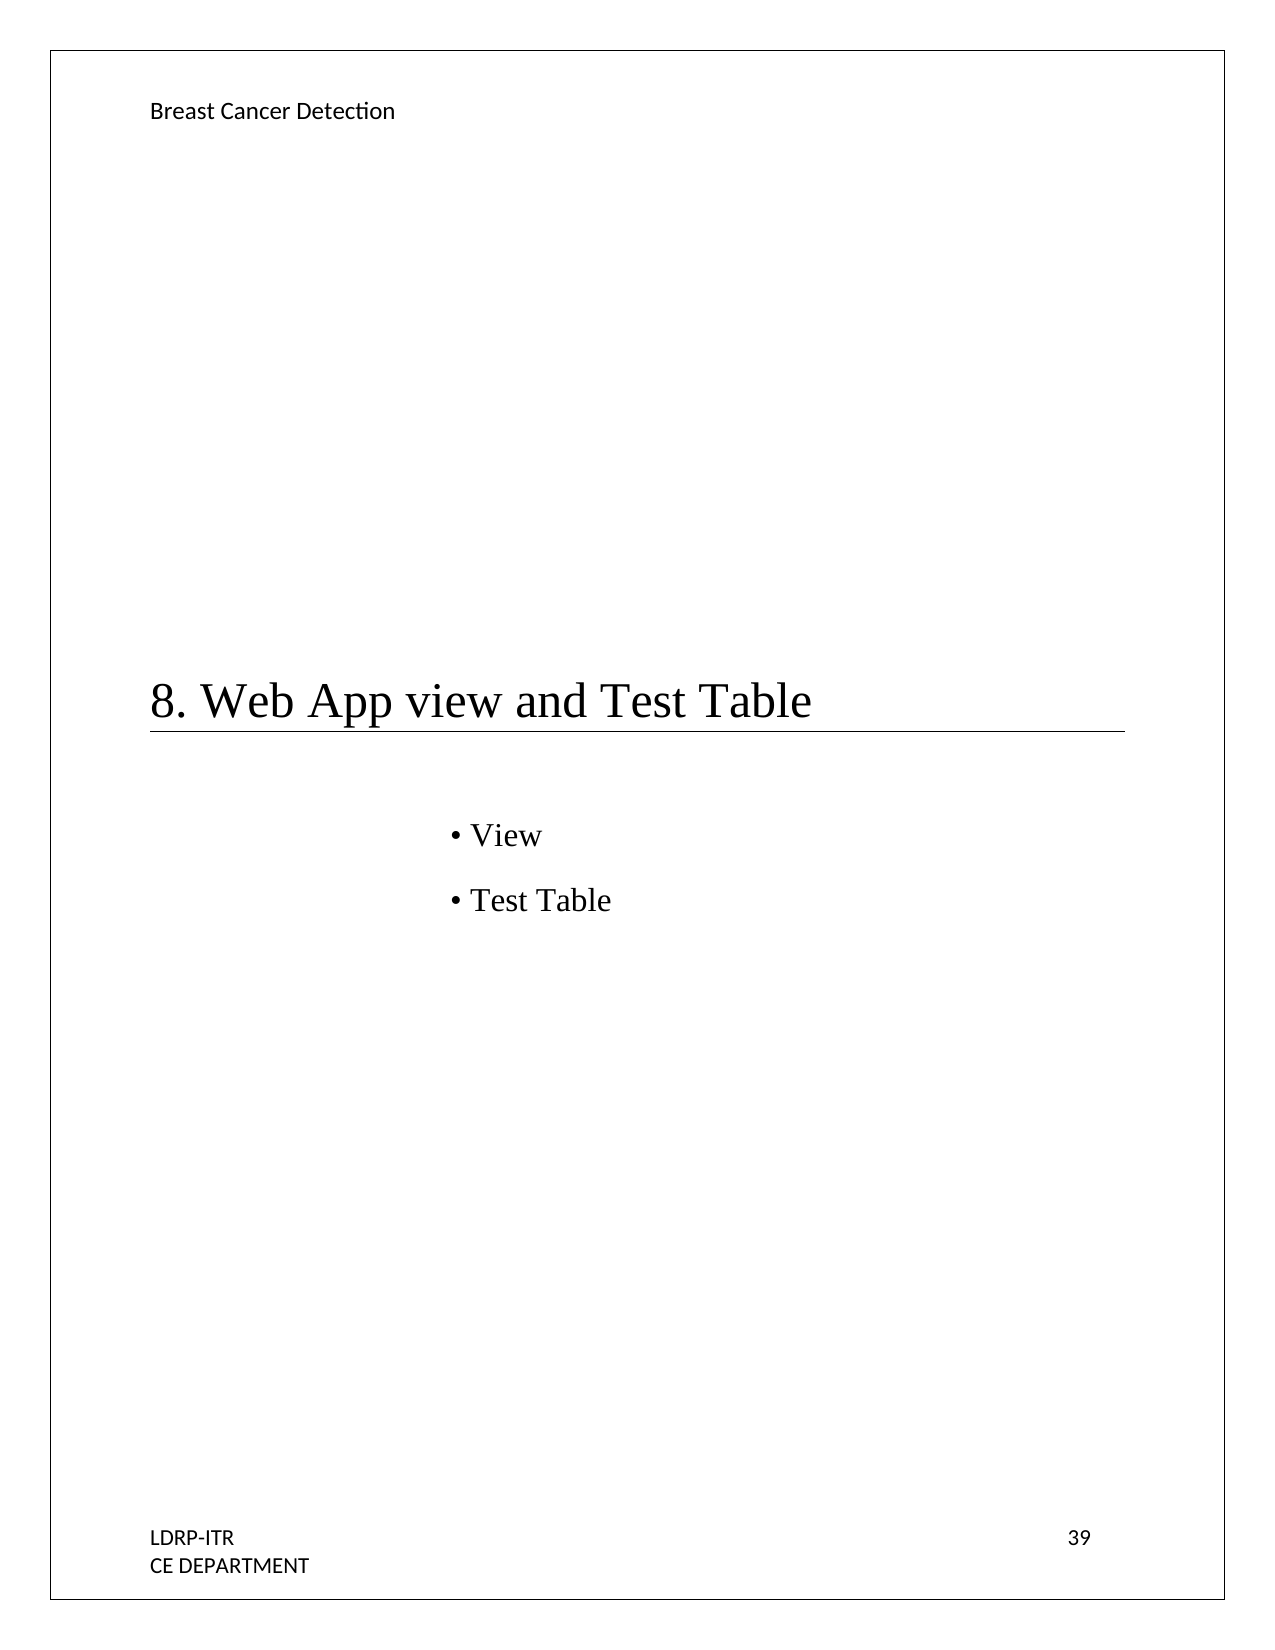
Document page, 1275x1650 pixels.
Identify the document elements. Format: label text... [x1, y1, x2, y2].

text • View [375, 815, 1125, 853]
text • Test Table [150, 880, 1125, 918]
text 8. Web App view and Test Table [150, 671, 1125, 731]
